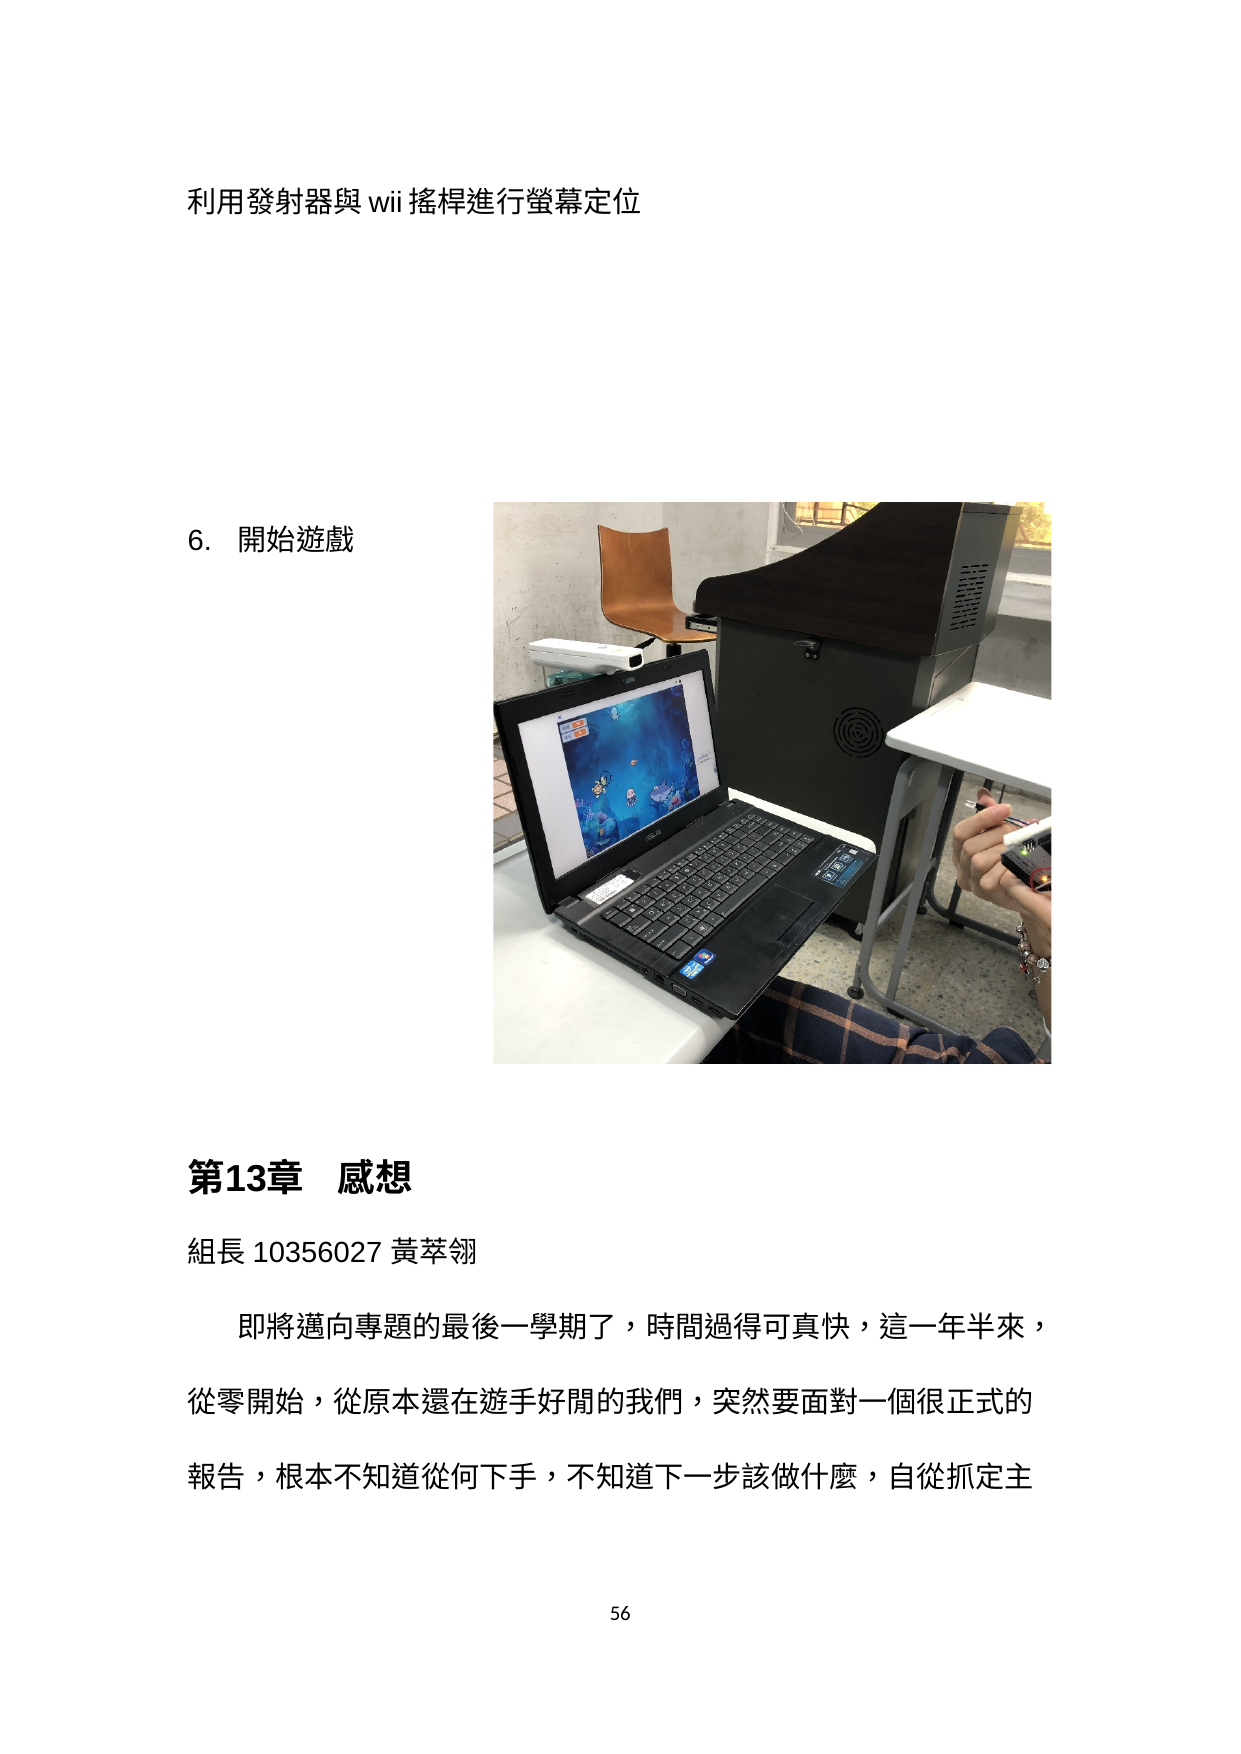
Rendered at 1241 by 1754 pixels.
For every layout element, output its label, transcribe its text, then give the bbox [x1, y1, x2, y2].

text 組長 10356027 黃萃翎 [187, 1212, 1053, 1287]
picture [491, 502, 1051, 1062]
list 感想 [187, 1137, 1053, 1212]
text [187, 1287, 1053, 1512]
list 開始遊戲 [187, 500, 1053, 575]
text 利用發射器與wii搖桿進行螢幕定位 [187, 162, 1053, 237]
